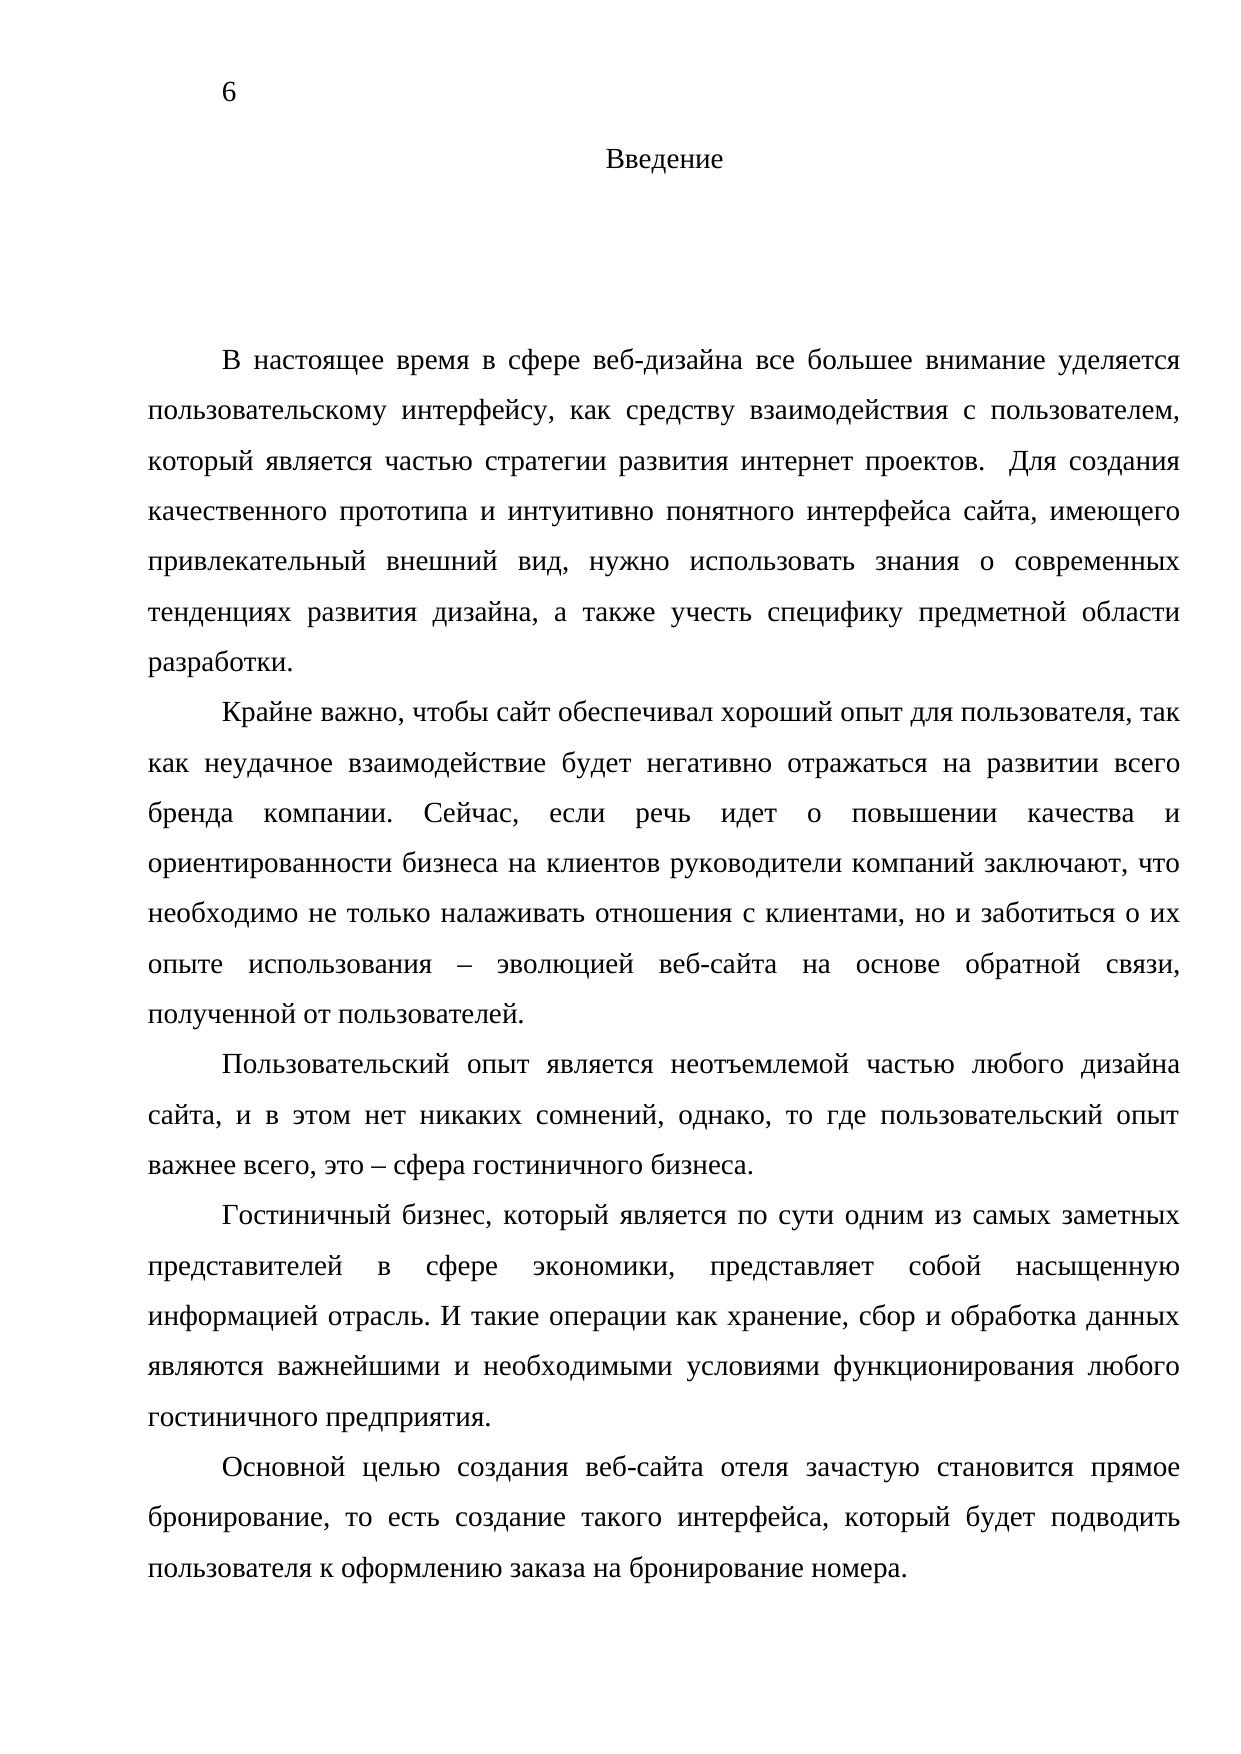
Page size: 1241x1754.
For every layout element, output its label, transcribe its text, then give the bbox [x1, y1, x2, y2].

subtitle Введение [148, 141, 1181, 174]
text Гостиничный бизнес, который является по сути одним из самых заметных представителей в сфере экономики, представляет собой насыщенную информацией отрасль. И такие операции как хранение, сбор и обработка данных являются важнейшими и необходимыми условиями функционирования любого гостиничного предприятия. [148, 1197, 1181, 1432]
text Пользовательский опыт является неотъемлемой частью любого дизайна сайта, и в этом нет никаких сомнений, однако, то где пользовательский опыт важнее всего, это – сфера гостиничного бизнеса. [148, 1047, 1181, 1181]
text Основной целью создания веб-сайта отеля зачастую становится прямое бронирование, то есть создание такого интерфейса, который будет подводить пользователя к оформлению заказа на бронирование номера. [148, 1449, 1181, 1583]
text В настоящее время в сфере веб-дизайна все большее внимание уделяется пользовательскому интерфейсу, как средству взаимодействия с пользователем, который является частью стратегии развития интернет проектов. Для создания качественного прототипа и интуитивно понятного интерфейса сайта, имеющего привлекательный внешний вид, нужно использовать знания о современных тенденциях развития дизайна, а также учесть специфику предметной области разработки. [148, 342, 1181, 678]
text Крайне важно, чтобы сайт обеспечивал хороший опыт для пользователя, так как неудачное взаимодействие будет негативно отражаться на развитии всего бренда компании. Сейчас, если речь идет о повышении качества и ориентированности бизнеса на клиентов руководители компаний заключают, что необходимо не только налаживать отношения с клиентами, но и заботиться о их опыте использования – эволюцией веб-сайта на основе обратной связи, полученной от пользователей. [148, 694, 1181, 1030]
